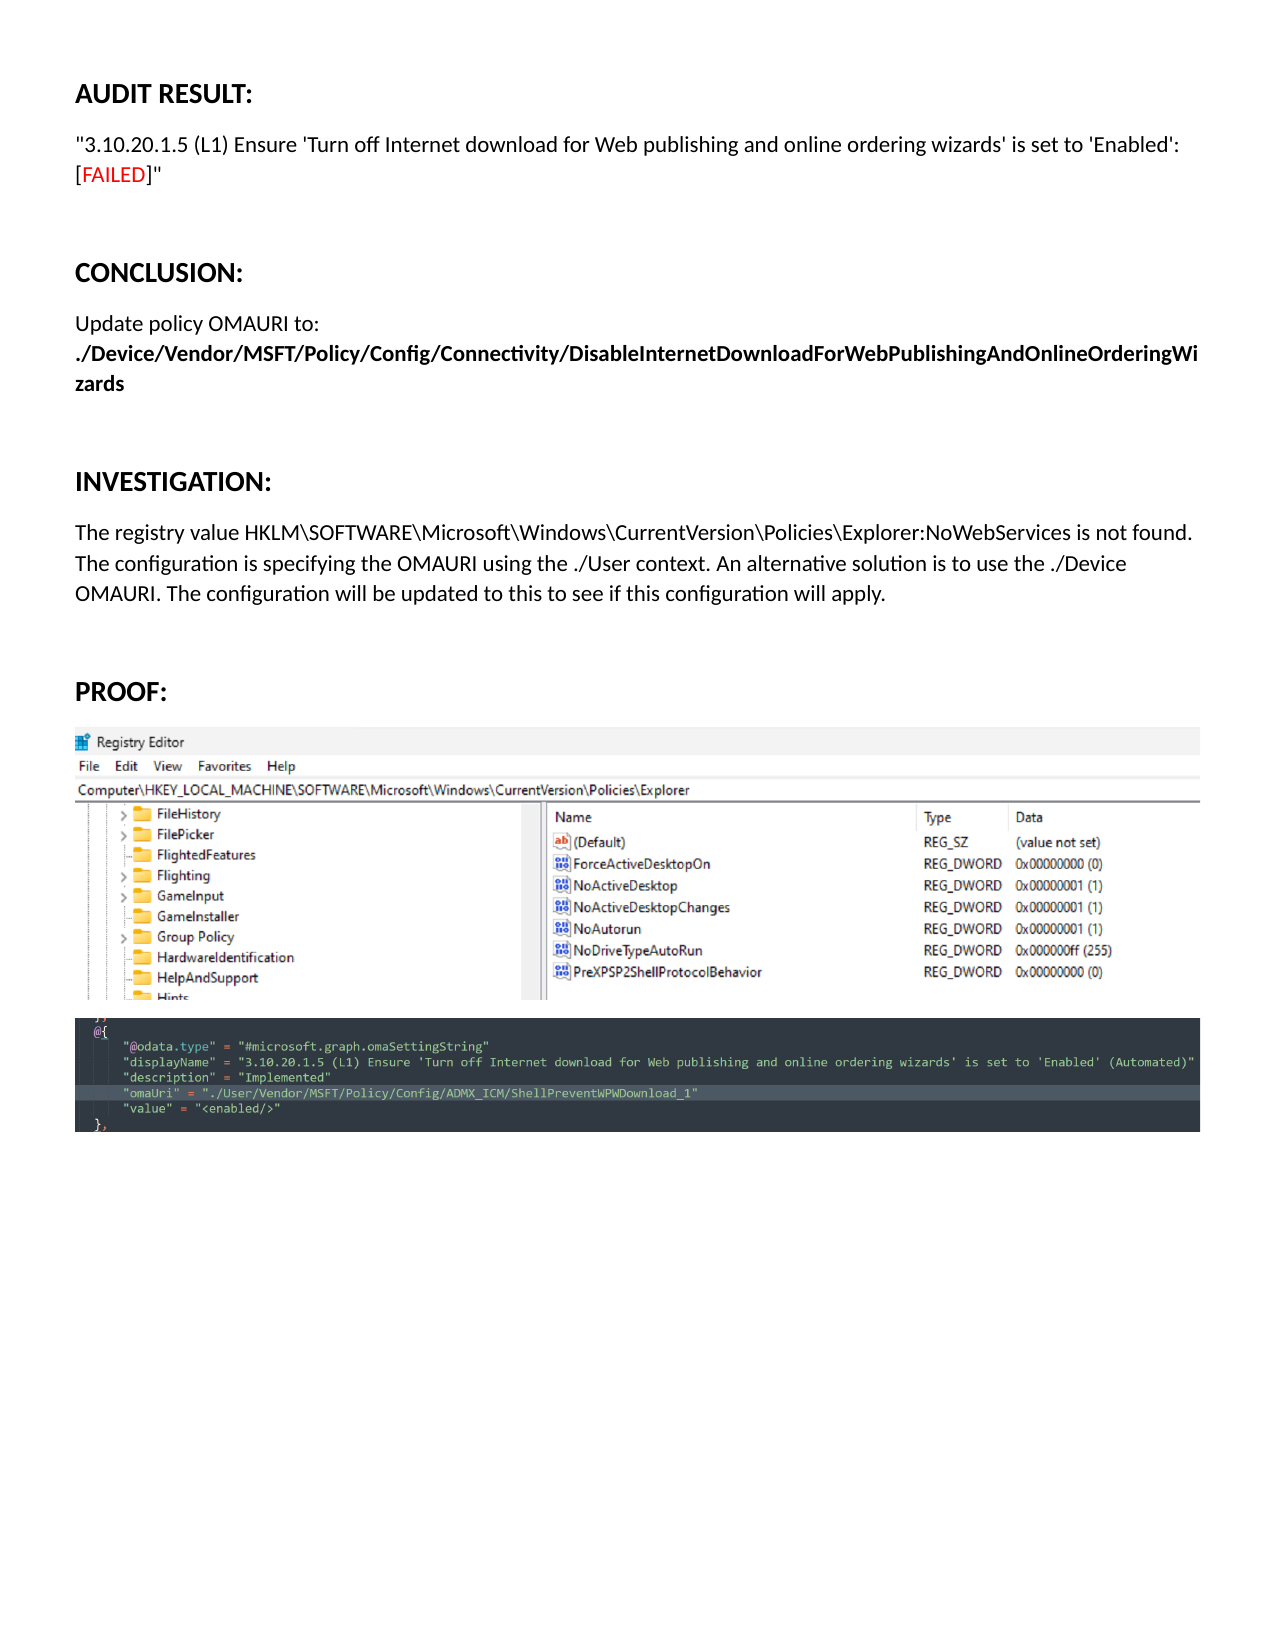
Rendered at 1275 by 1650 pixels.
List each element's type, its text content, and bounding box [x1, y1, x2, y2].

text AUDIT RESULT: [75, 75, 1200, 111]
picture [75, 1018, 1200, 1132]
text Update policy OMAURI to: ./Device/Vendor/MSFT/Policy/Config/Connectivity/DisableInternetDownloadForWebPublishingAndOnlineOrderingWizards [75, 309, 1200, 398]
text INVESTIGATION: [75, 463, 1200, 499]
text "3.10.20.1.5 (L1) Ensure 'Turn off Internet download for Web publishing and online ordering wizards' is set to 'Enabled': [FAILED]" [75, 130, 1200, 188]
text PROOF: [75, 673, 1200, 708]
picture [75, 727, 1200, 1000]
text CONCLUSION: [75, 254, 1200, 290]
text The registry value HKLM\SOFTWARE\Microsoft\Windows\CurrentVersion\Policies\Explorer:NoWebServices is not found. The configuration is specifying the OMAURI using the ./User context. An alternative solution is to use the ./Device OMAURI. The configuration will be updated to this to see if this configuration will apply. [75, 518, 1200, 607]
